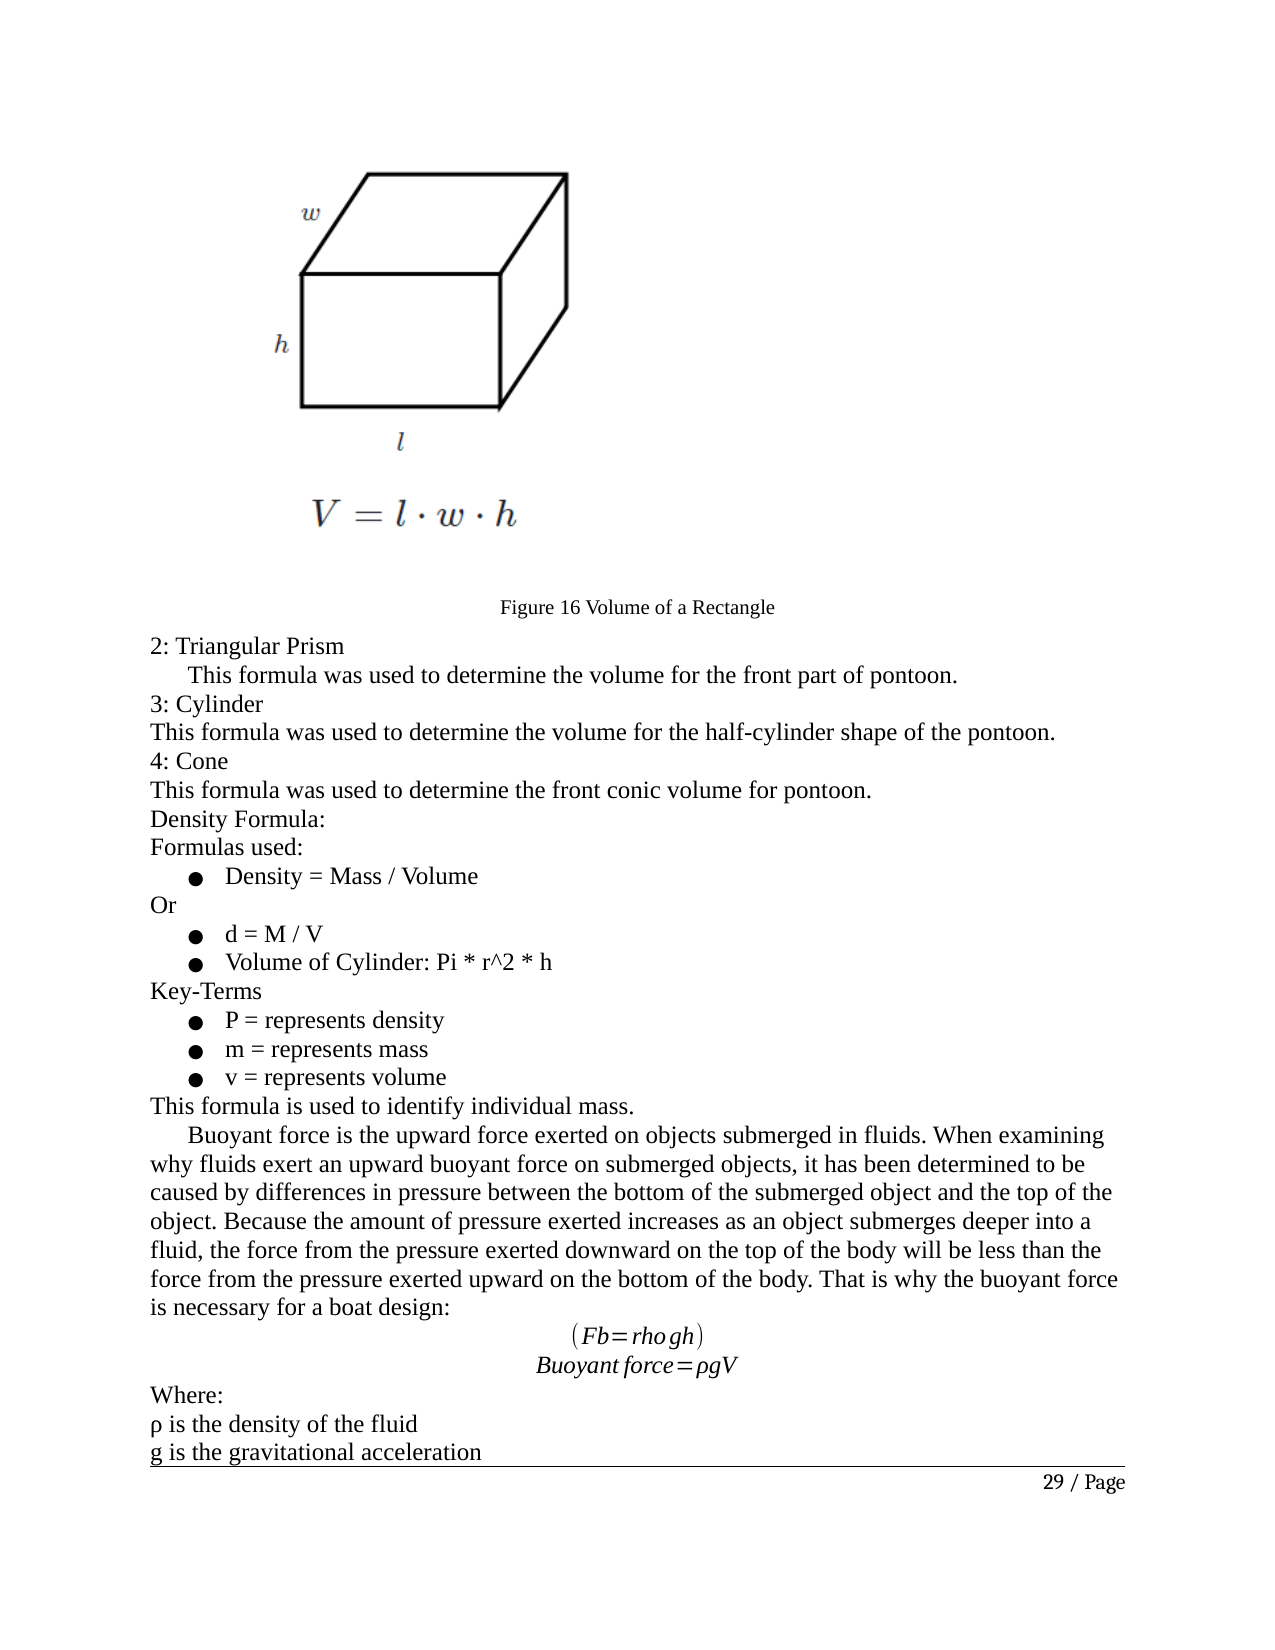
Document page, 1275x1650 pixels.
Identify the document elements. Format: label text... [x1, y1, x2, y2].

text 3: Cylinder [150, 689, 1125, 717]
text This formula was used to determine the volume for the half-cylinder shape of the pontoon. [150, 717, 1125, 746]
list P = represents density [187, 1005, 1125, 1034]
text This formula was used to determine the volume for the front part of pontoon. [150, 660, 1125, 689]
text Formulas used:​ [150, 832, 1125, 861]
text ρ is the density of the fluid​ [150, 1409, 1125, 1437]
text This formula was used to determine the front conic volume for pontoon. [150, 775, 1125, 804]
text Density Formula: [150, 804, 1125, 832]
list v = represents volume [187, 1062, 1125, 1091]
list m = represents mass [187, 1034, 1125, 1062]
text This formula is used to identify individual mass. [150, 1091, 1125, 1120]
text 4: Cone [150, 746, 1125, 775]
list Volume of Cylinder: Pi * r^2 * h [187, 947, 1125, 976]
text Figure 16 Volume of a Rectangle [150, 594, 1125, 619]
text Buoyant force is the upward force exerted on objects submerged in fluids. When examining why fluids exert an upward buoyant force on submerged objects, it has been determined to be caused by differences in pressure between the bottom of the submerged object and the top of the object. Because the amount of pressure exerted increases as an object submerges deeper into a fluid, the force from the pressure exerted downward on the top of the body will be less than the force from the pressure exerted upward on the bottom of the body. That is why the buoyant force is necessary for a boat design: [150, 1120, 1125, 1321]
text Or​ [150, 890, 1125, 919]
text Where:​ [150, 1380, 1125, 1409]
text 2: Triangular Prism [150, 631, 1125, 660]
text g is the gravitational acceleration​ [150, 1437, 1125, 1466]
list d = M / V​ [187, 919, 1125, 947]
picture [150, 150, 708, 582]
list Density = Mass / Volume​ [187, 861, 1125, 890]
text Key-Terms​ [150, 976, 1125, 1005]
